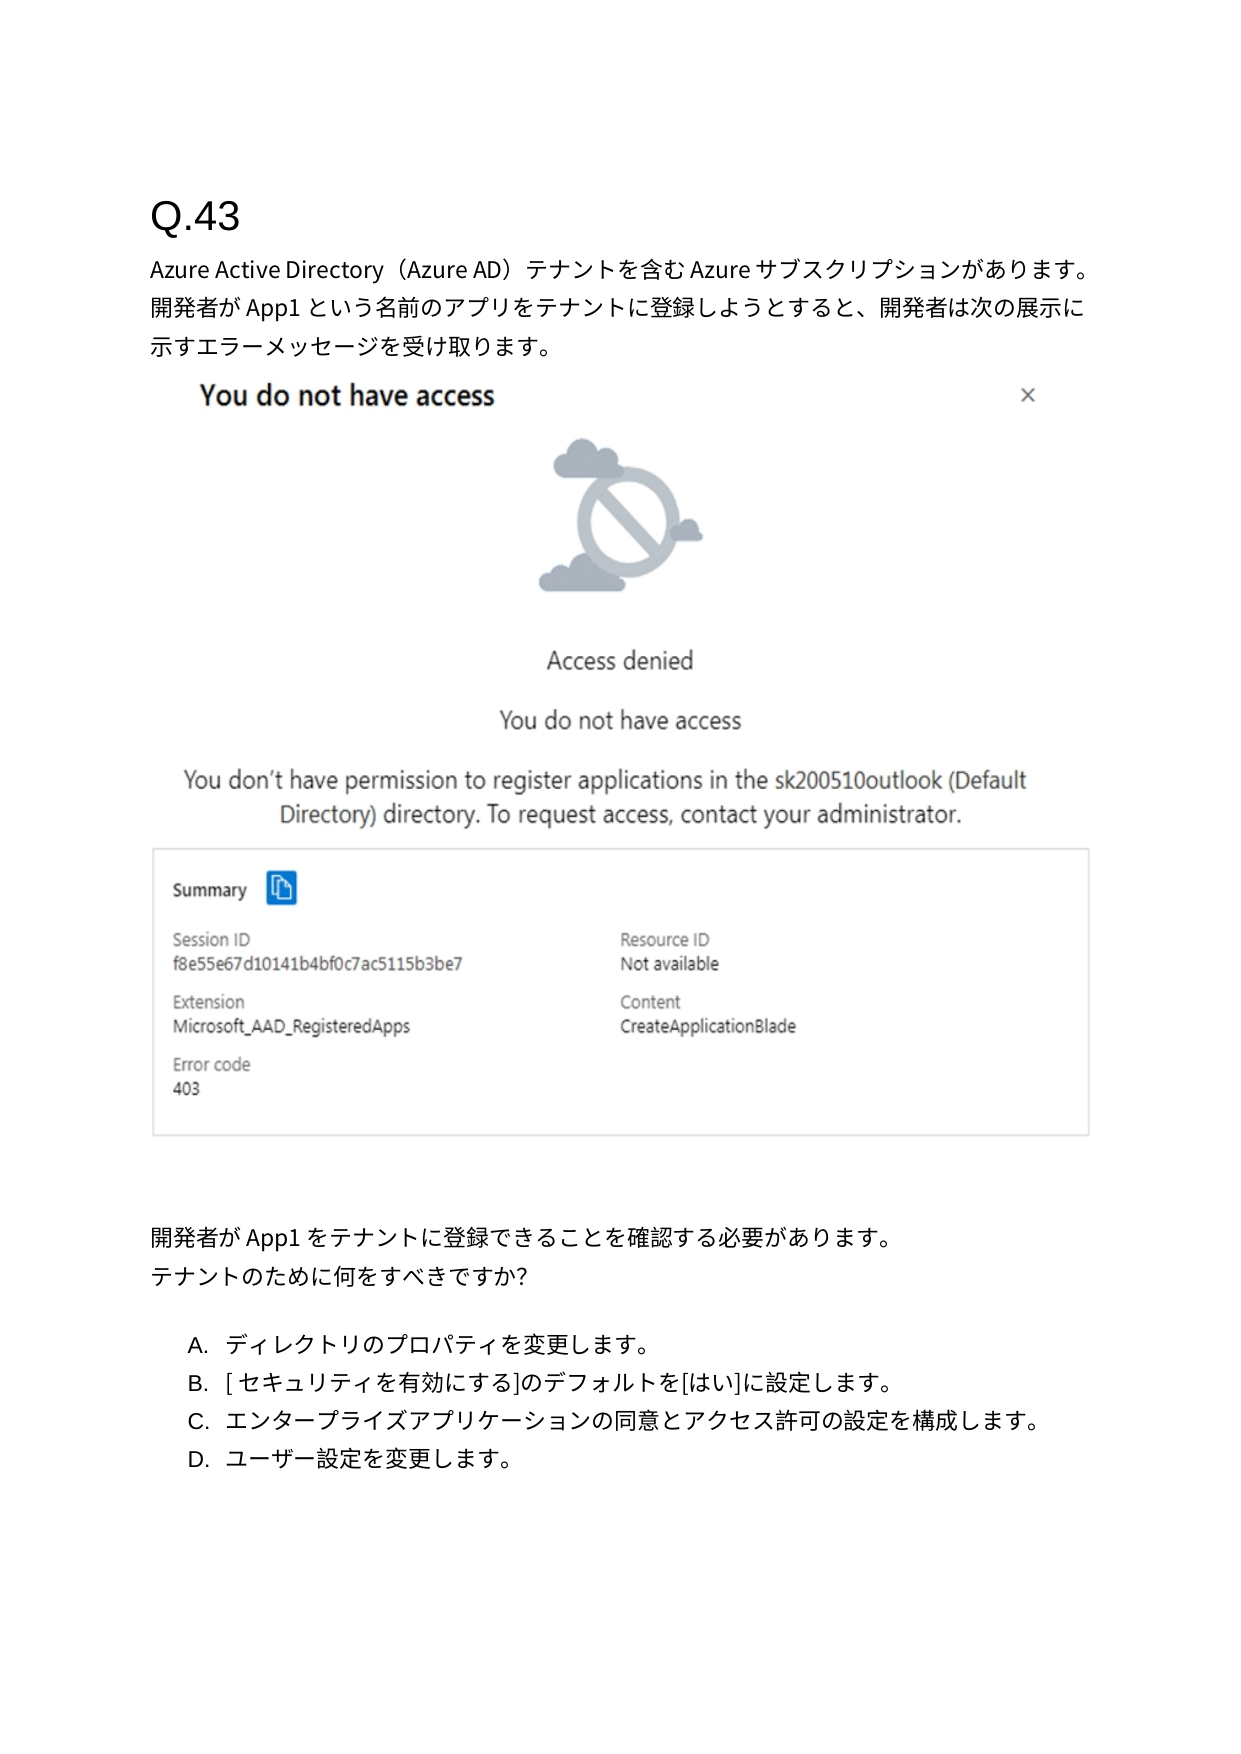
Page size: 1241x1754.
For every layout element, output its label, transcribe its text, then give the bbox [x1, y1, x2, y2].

list ユーザー設定を変更します。 [187, 1441, 1090, 1474]
text 開発者がApp1という名前のアプリをテナントに登録しようとすると、開発者は次の展示に示すエラーメッセージを受け取ります。 [150, 290, 1090, 362]
picture [150, 366, 1091, 1217]
list [ セキュリティを有効にする]のデフォルトを[はい]に設定します。 [187, 1365, 1090, 1398]
text テナントのために何をすべきですか？ [150, 1258, 1090, 1292]
text Azure Active Directory（Azure AD）テナントを含むAzureサブスクリプションがあります。 [150, 252, 1090, 285]
list エンタープライズアプリケーションの同意とアクセス許可の設定を構成します。 [187, 1403, 1090, 1436]
text 開発者がApp1をテナントに登録できることを確認する必要があります。 [150, 1220, 1090, 1253]
list ディレクトリのプロパティを変更します。 [187, 1327, 1090, 1360]
subtitle Q.43 [150, 192, 1090, 239]
